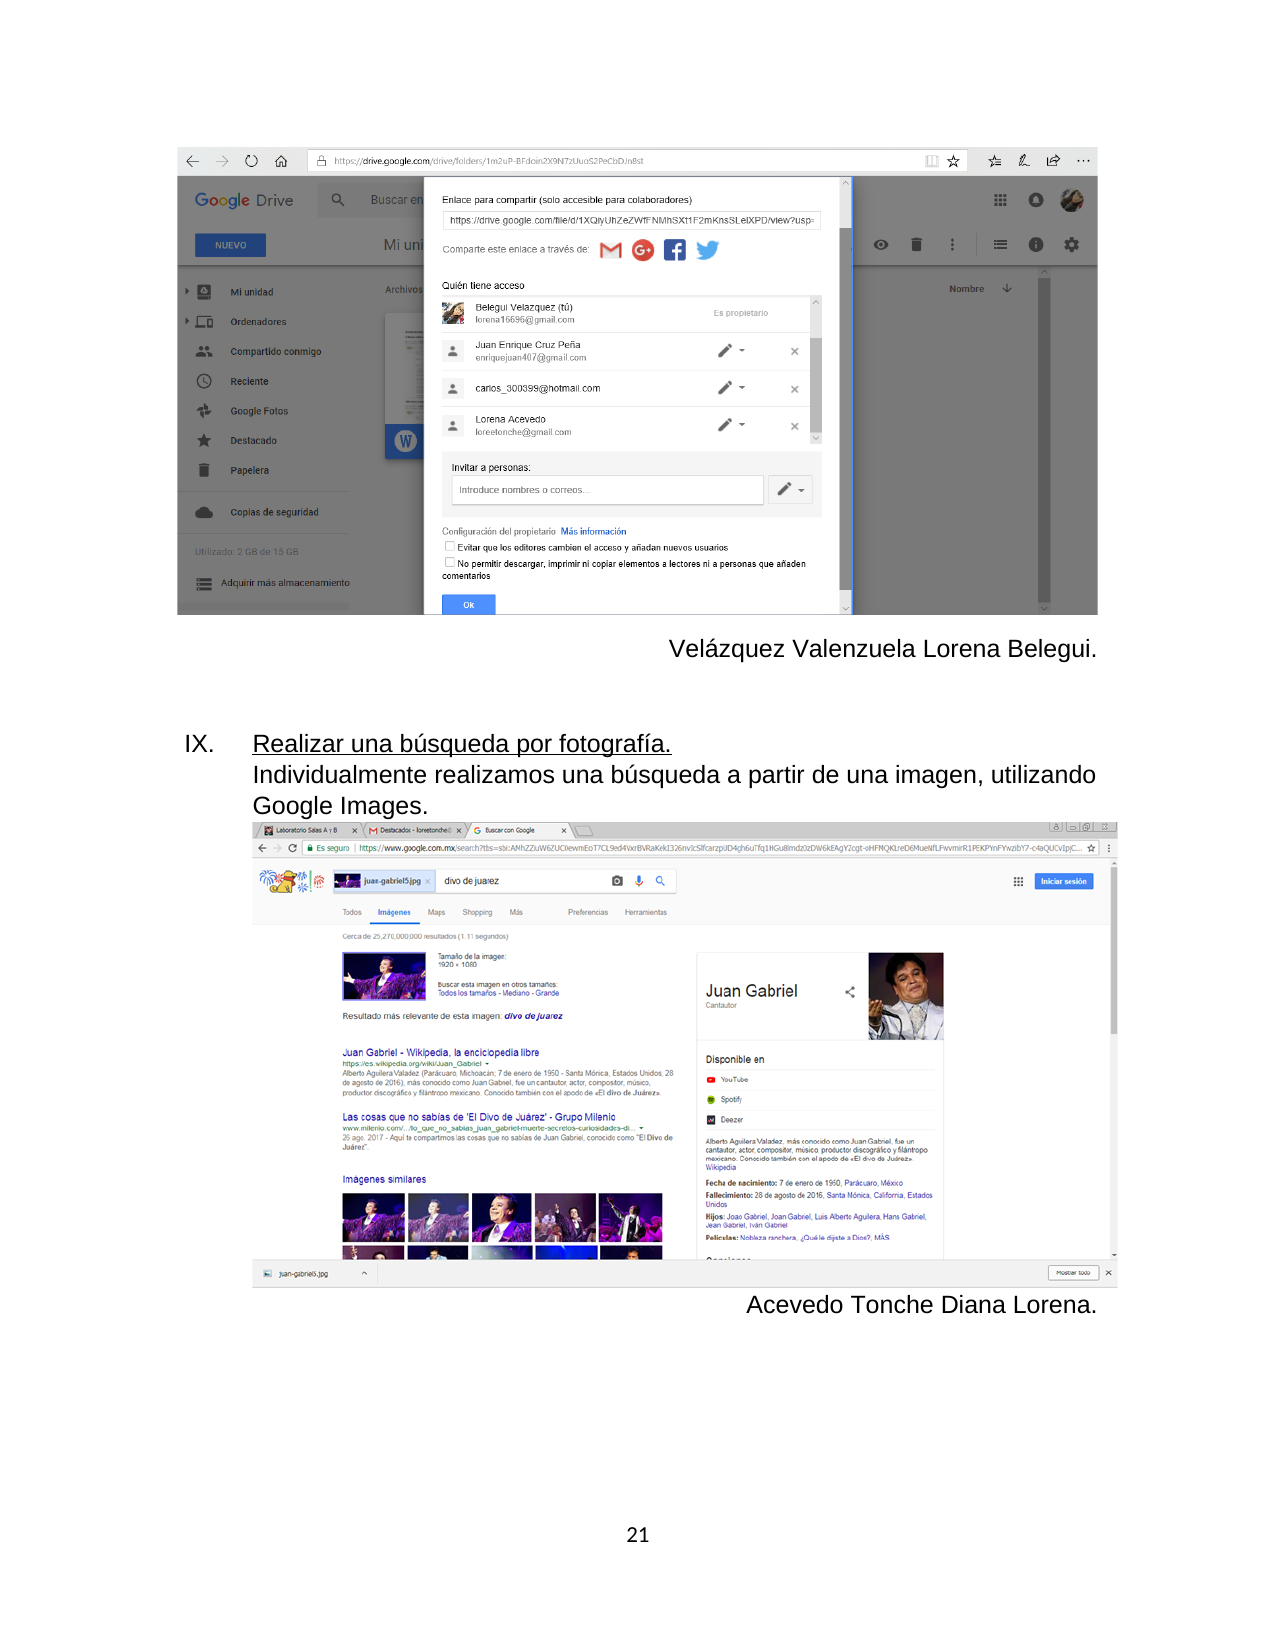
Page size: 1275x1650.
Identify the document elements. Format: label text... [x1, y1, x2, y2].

list Individualmente realizamos una búsqueda a partir de una imagen, utilizando Google Images. [252, 760, 1098, 820]
list Realizar una búsqueda por fotografía. [215, 729, 1098, 758]
picture [252, 822, 1118, 1288]
picture [177, 147, 1098, 615]
text Velázquez Valenzuela Lorena Belegui. [177, 634, 1098, 662]
list Acevedo Tonche Diana Lorena. [252, 1289, 1098, 1318]
